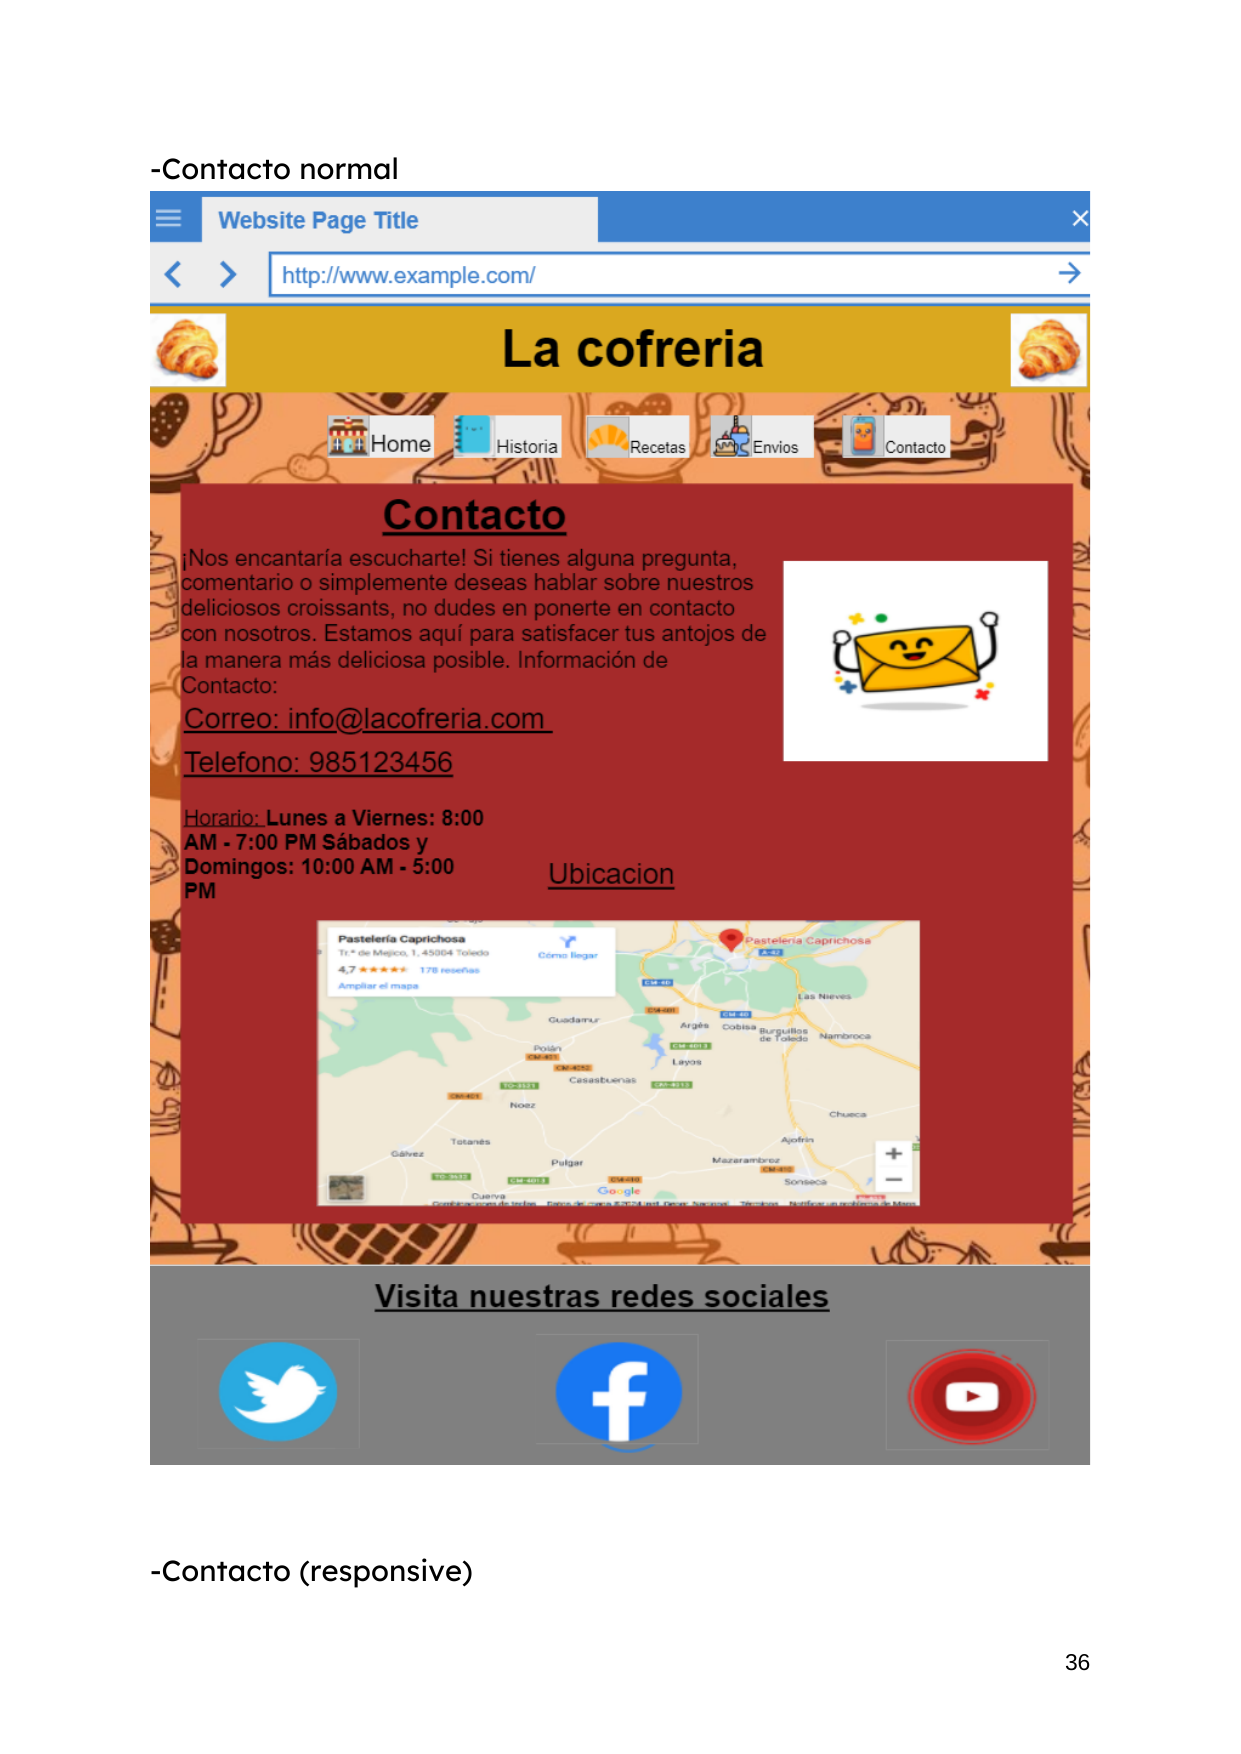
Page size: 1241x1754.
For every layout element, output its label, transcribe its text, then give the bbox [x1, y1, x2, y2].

text -Contacto normal [150, 150, 1090, 186]
picture [150, 191, 1091, 1465]
text -Contacto (responsive) [150, 1552, 1090, 1589]
